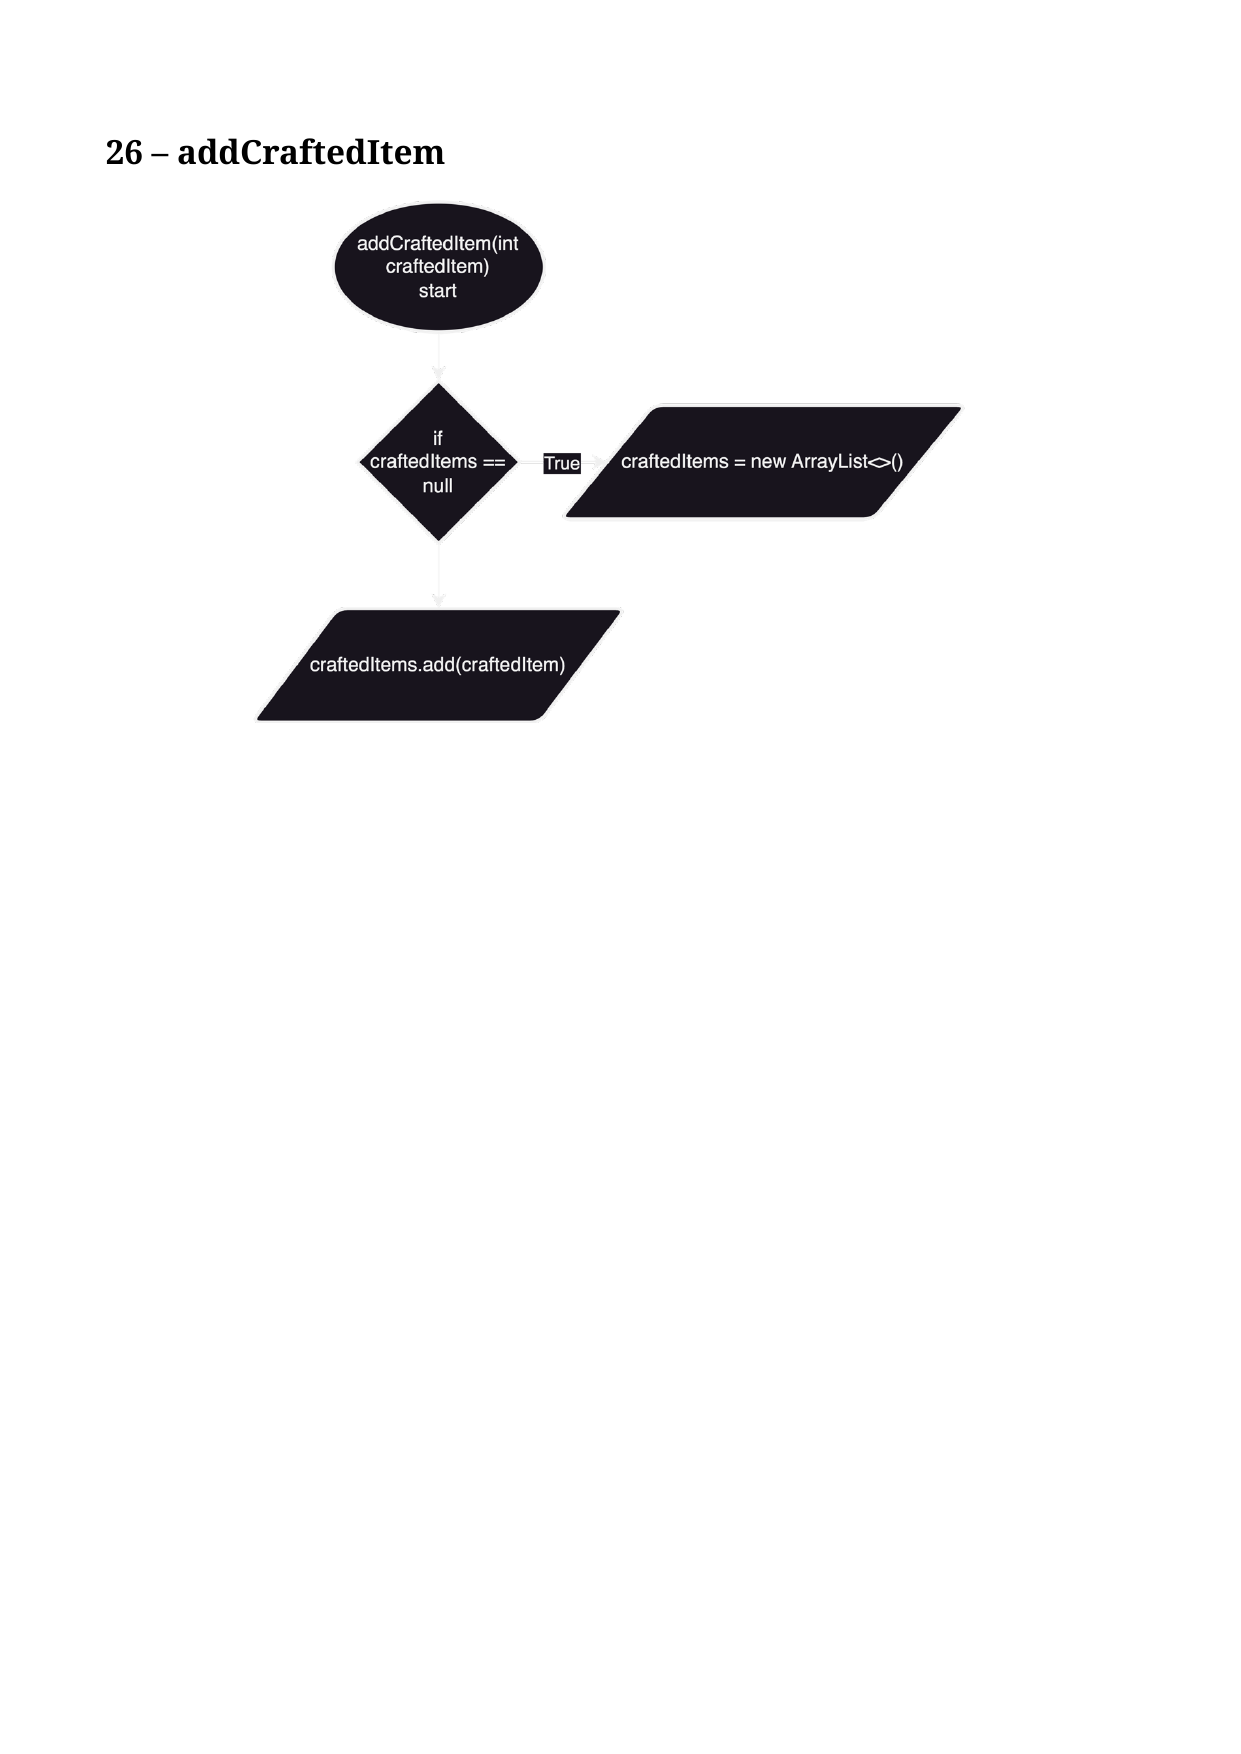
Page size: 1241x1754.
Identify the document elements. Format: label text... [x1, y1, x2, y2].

picture [249, 199, 967, 723]
subtitle 26 – addCraftedItem [106, 129, 1110, 174]
